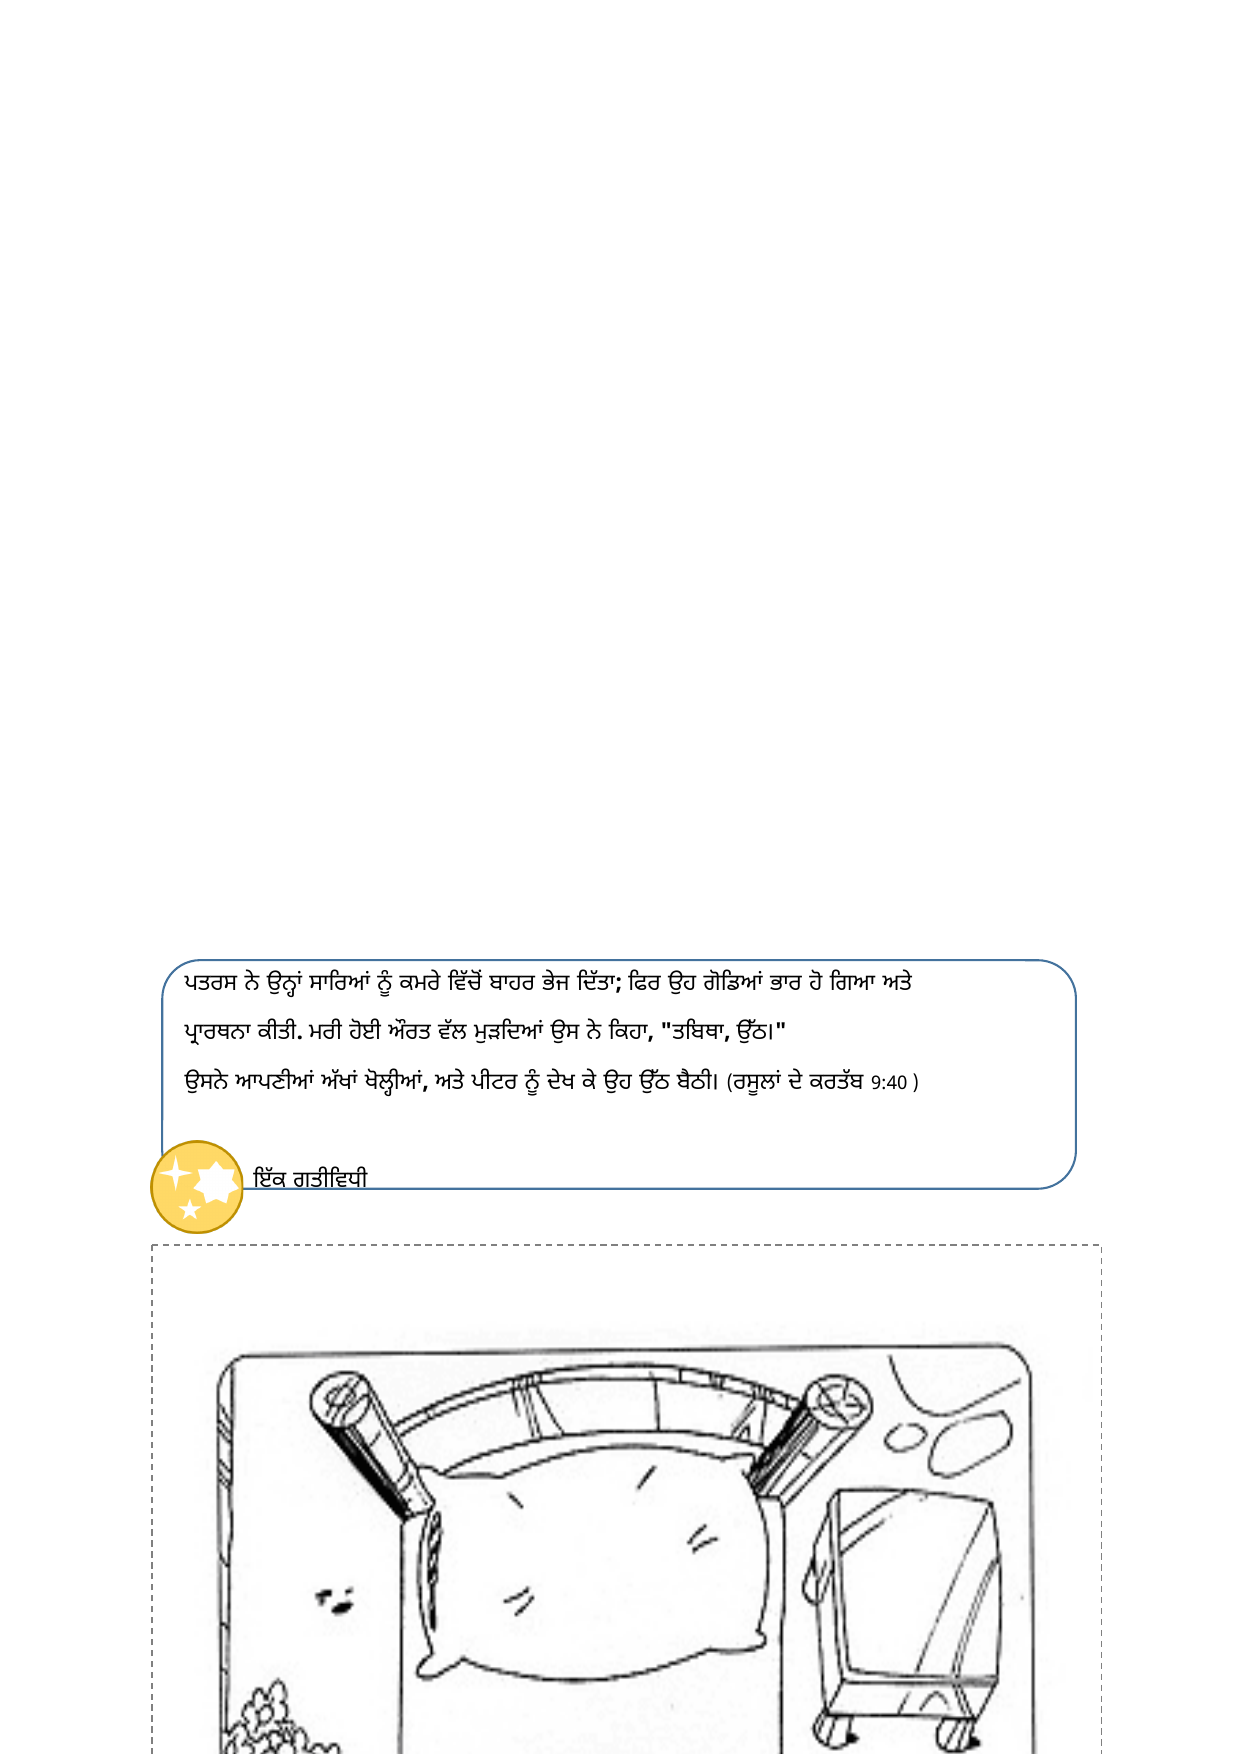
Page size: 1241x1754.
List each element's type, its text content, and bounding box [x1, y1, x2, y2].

text ਪ੍ਰਾਰਥਨਾ ਕੀਤੀ. ਮਰੀ ਹੋਈ ਔਰਤ ਵੱਲ ਮੁੜਦਿਆਂ ਉਸ ਨੇ ਕਿਹਾ, "ਤਬਿਥਾ, ਉੱਠ।" [150, 1018, 1090, 1049]
picture [152, 1245, 1101, 1754]
text ਪਤਰਸ ਨੇ ਉਨ੍ਹਾਂ ਸਾਰਿਆਂ ਨੂੰ ਕਮਰੇ ਵਿੱਚੋਂ ਬਾਹਰ ਭੇਜ ਦਿੱਤਾ; ਫਿਰ ਉਹ ਗੋਡਿਆਂ ਭਾਰ ਹੋ ਗਿਆ ਅਤੇ [150, 969, 1090, 999]
text ਇੱਕ ਗਤੀਵਿਧੀ [244, 1167, 1090, 1193]
text ਉਸਨੇ ਆਪਣੀਆਂ ਅੱਖਾਂ ਖੋਲ੍ਹੀਆਂ, ਅਤੇ ਪੀਟਰ ਨੂੰ ਦੇਖ ਕੇ ਉਹ ਉੱਠ ਬੈਠੀ। (ਰਸੂਲਾਂ ਦੇ ਕਰਤੱਬ 9:40 ) [150, 1068, 1090, 1099]
picture [150, 1140, 244, 1234]
